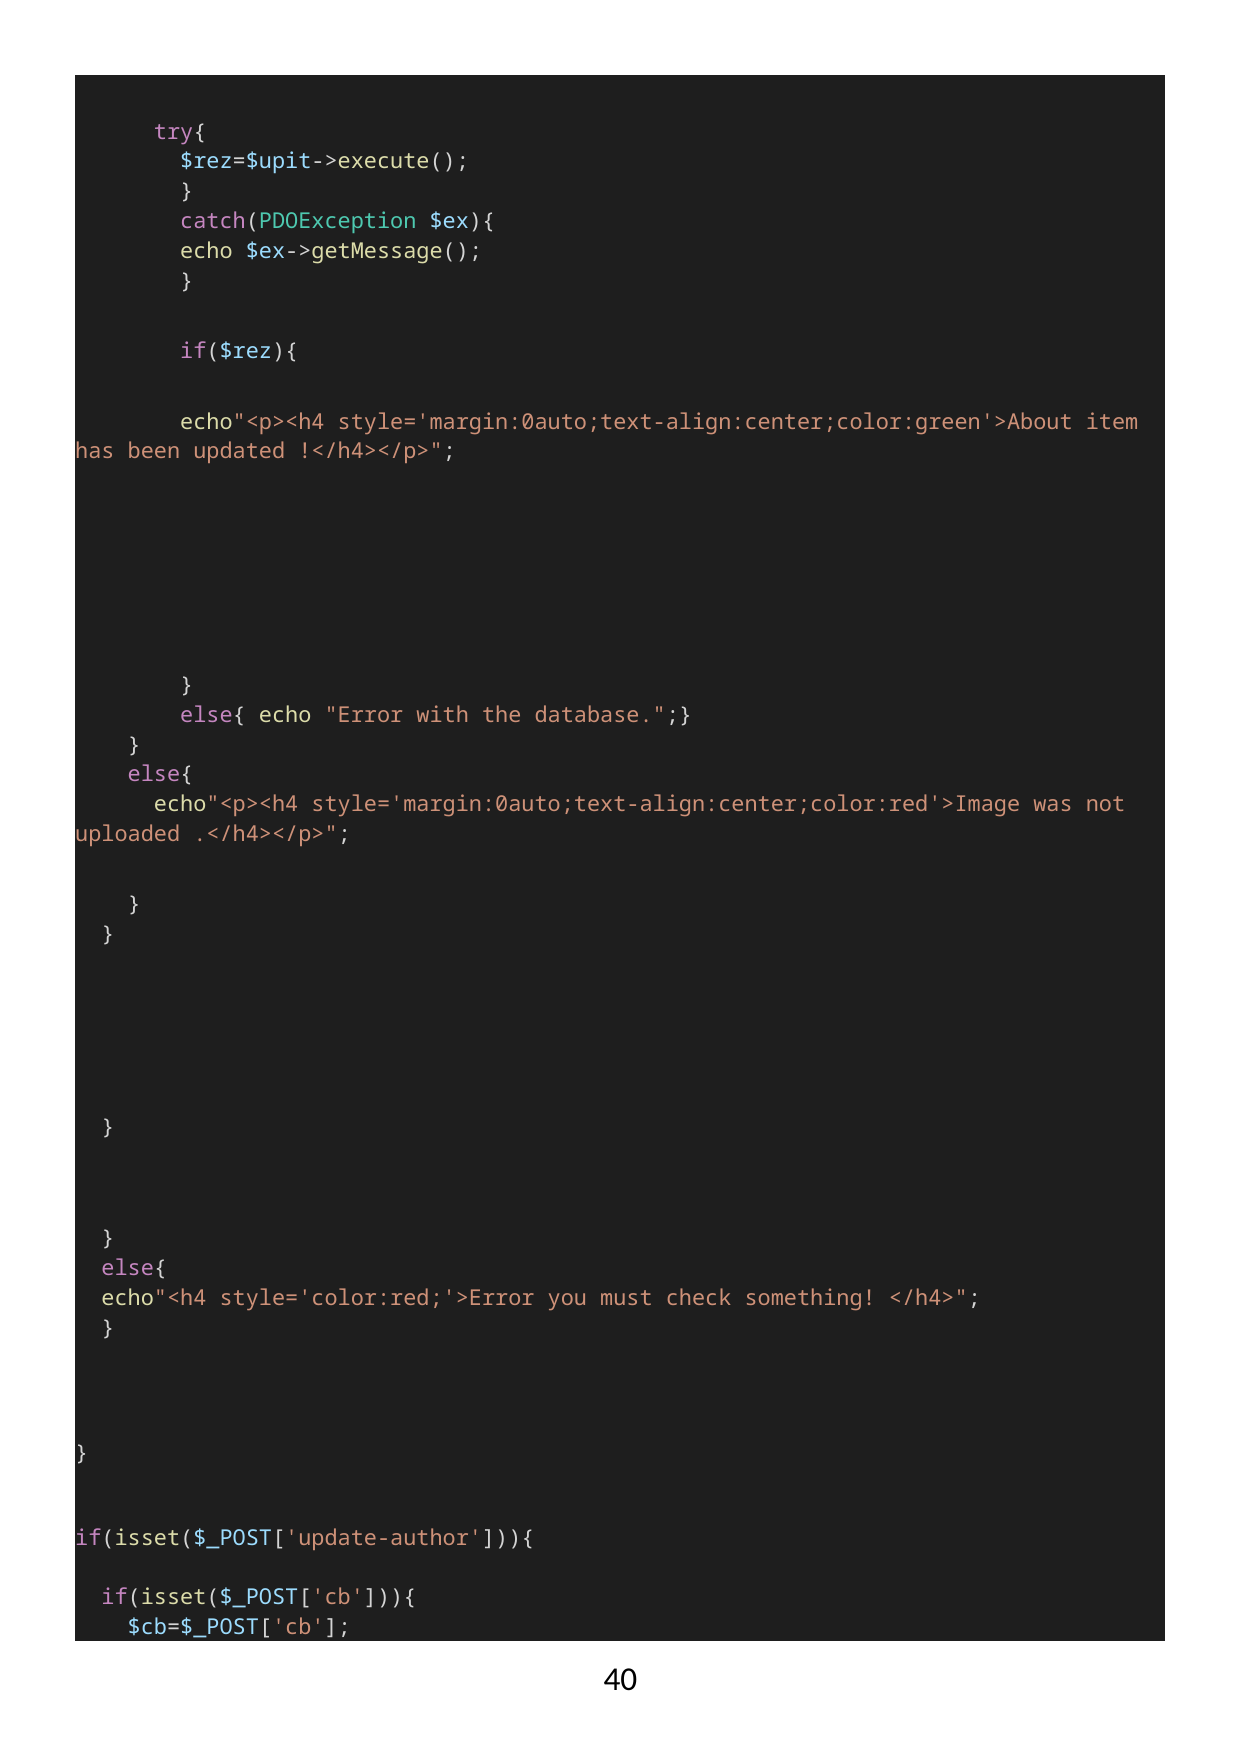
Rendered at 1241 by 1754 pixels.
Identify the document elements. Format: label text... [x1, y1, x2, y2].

text echo"<p><h4 style='margin:0auto;text-align:center;color:green'>About item has been updated !</h4></p>"; [75, 406, 1165, 465]
text $rez=$upit->execute(); [75, 146, 1165, 175]
text } [75, 1111, 1165, 1141]
text catch(PDOException $ex){ [75, 205, 1165, 235]
text } [75, 1222, 1165, 1252]
text echo"<h4 style='color:red;'>Error you must check something! </h4>"; [75, 1282, 1165, 1312]
text if(isset($_POST['update-author'])){ [75, 1521, 1165, 1551]
text $cb=$_POST['cb']; [75, 1611, 1165, 1641]
text else{ echo "Error with the database.";} [75, 699, 1165, 728]
text else{ [75, 758, 1165, 788]
text else{ [75, 1252, 1165, 1282]
text } [75, 1437, 1165, 1467]
text } [75, 669, 1165, 699]
text try{ [75, 116, 1165, 146]
text } [75, 888, 1165, 918]
text } [75, 265, 1165, 294]
text if($rez){ [75, 335, 1165, 365]
text } [75, 728, 1165, 758]
text echo"<p><h4 style='margin:0auto;text-align:center;color:red'>Image was not uploaded .</h4></p>"; [75, 788, 1165, 848]
text } [75, 918, 1165, 948]
text } [75, 175, 1165, 205]
text if(isset($_POST['cb'])){ [75, 1581, 1165, 1611]
text echo $ex->getMessage(); [75, 235, 1165, 265]
text } [75, 1312, 1165, 1341]
